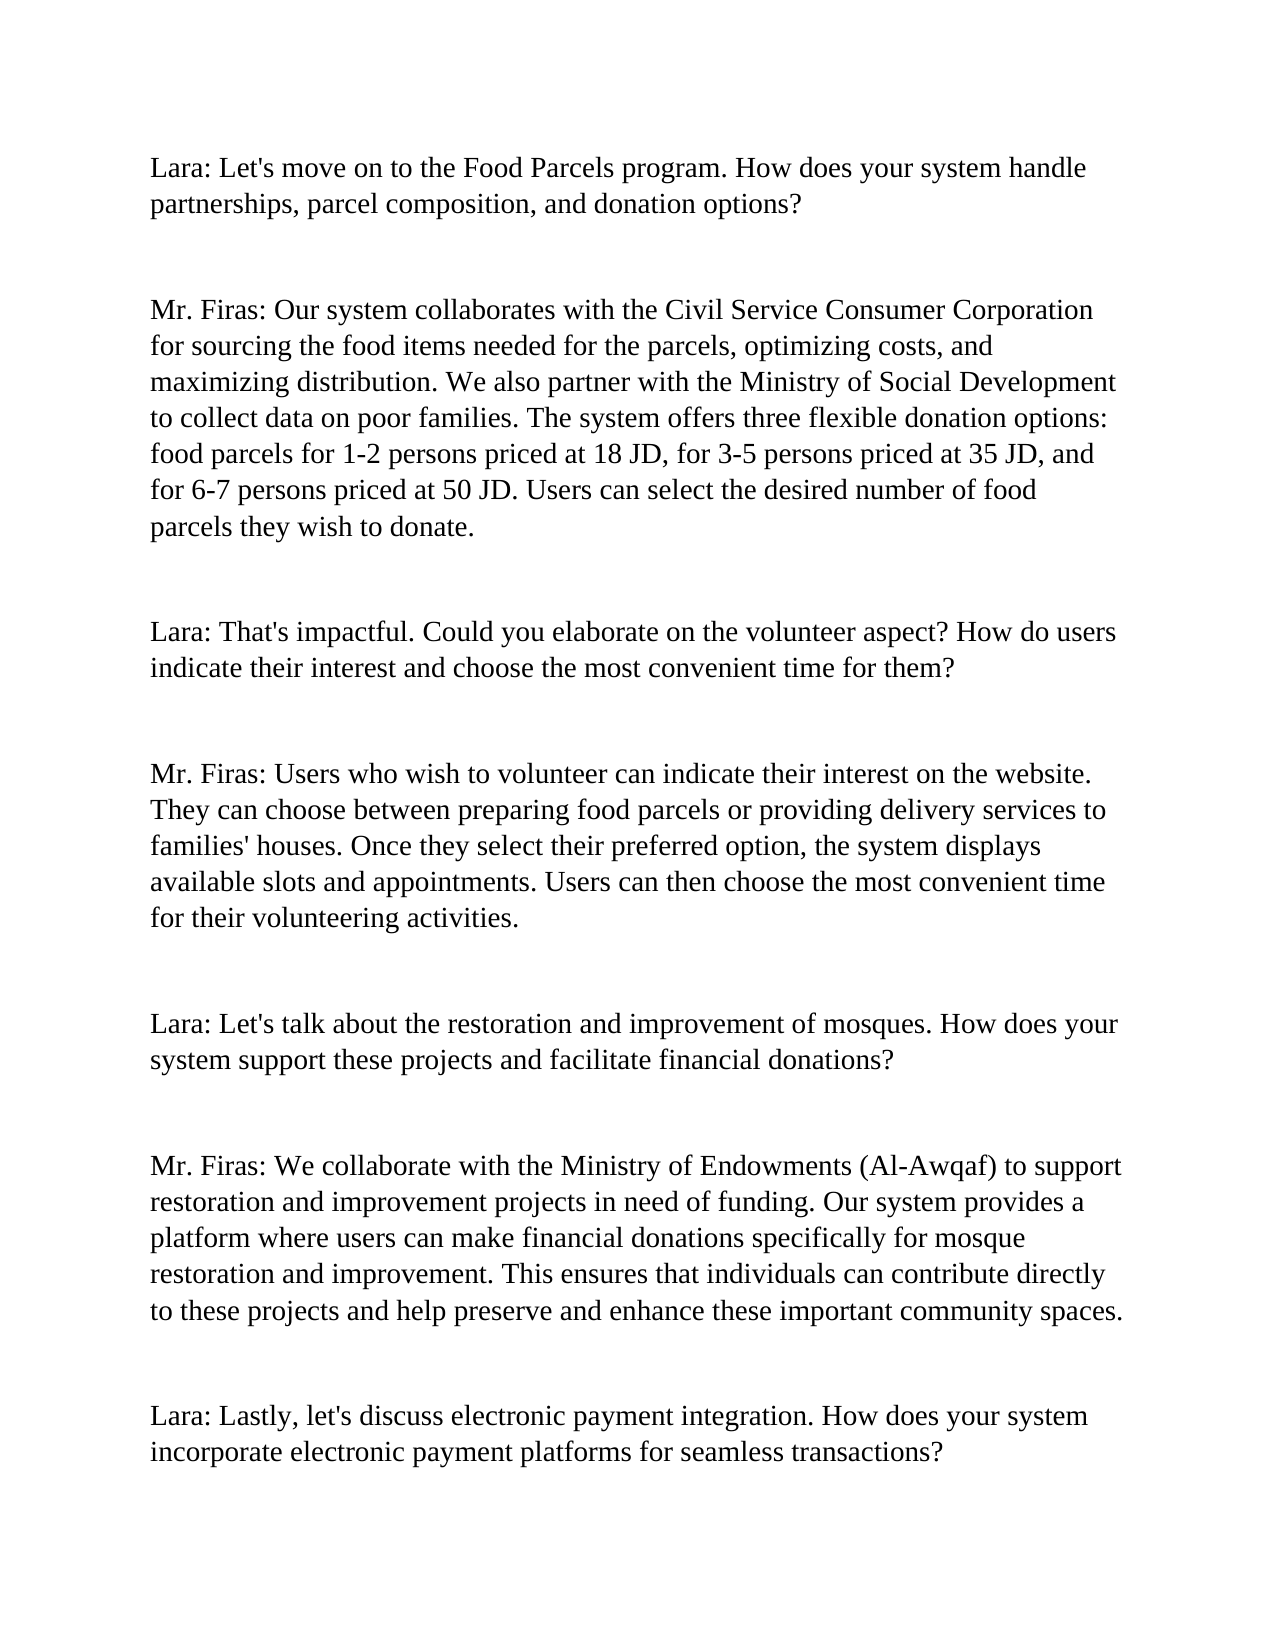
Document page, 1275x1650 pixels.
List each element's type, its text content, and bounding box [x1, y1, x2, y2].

text Lara: Let's move on to the Food Parcels program. How does your system handle partnerships, parcel composition, and donation options? [150, 150, 1125, 220]
text Lara: That's impactful. Could you elaborate on the volunteer aspect? How do users indicate their interest and choose the most convenient time for them? [150, 614, 1125, 684]
text Lara: Lastly, let's discuss electronic payment integration. How does your system incorporate electronic payment platforms for seamless transactions? [150, 1398, 1125, 1468]
text Mr. Firas: Users who wish to volunteer can indicate their interest on the website. They can choose between preparing food parcels or providing delivery services to families' houses. Once they select their preferred option, the system displays available slots and appointments. Users can then choose the most convenient time for their volunteering activities. [150, 756, 1125, 934]
text Mr. Firas: We collaborate with the Ministry of Endowments (Al-Awqaf) to support restoration and improvement projects in need of funding. Our system provides a platform where users can make financial donations specifically for mosque restoration and improvement. This ensures that individuals can contribute directly to these projects and help preserve and enhance these important community spaces. [150, 1148, 1125, 1326]
text Mr. Firas: Our system collaborates with the Civil Service Consumer Corporation for sourcing the food items needed for the parcels, optimizing costs, and maximizing distribution. We also partner with the Ministry of Social Development to collect data on poor families. The system offers three flexible donation options: food parcels for 1-2 persons priced at 18 JD, for 3-5 persons priced at 35 JD, and for 6-7 persons priced at 50 JD. Users can select the desired number of food parcels they wish to donate. [150, 292, 1125, 542]
text Lara: Let's talk about the restoration and improvement of mosques. How does your system support these projects and facilitate financial donations? [150, 1006, 1125, 1076]
